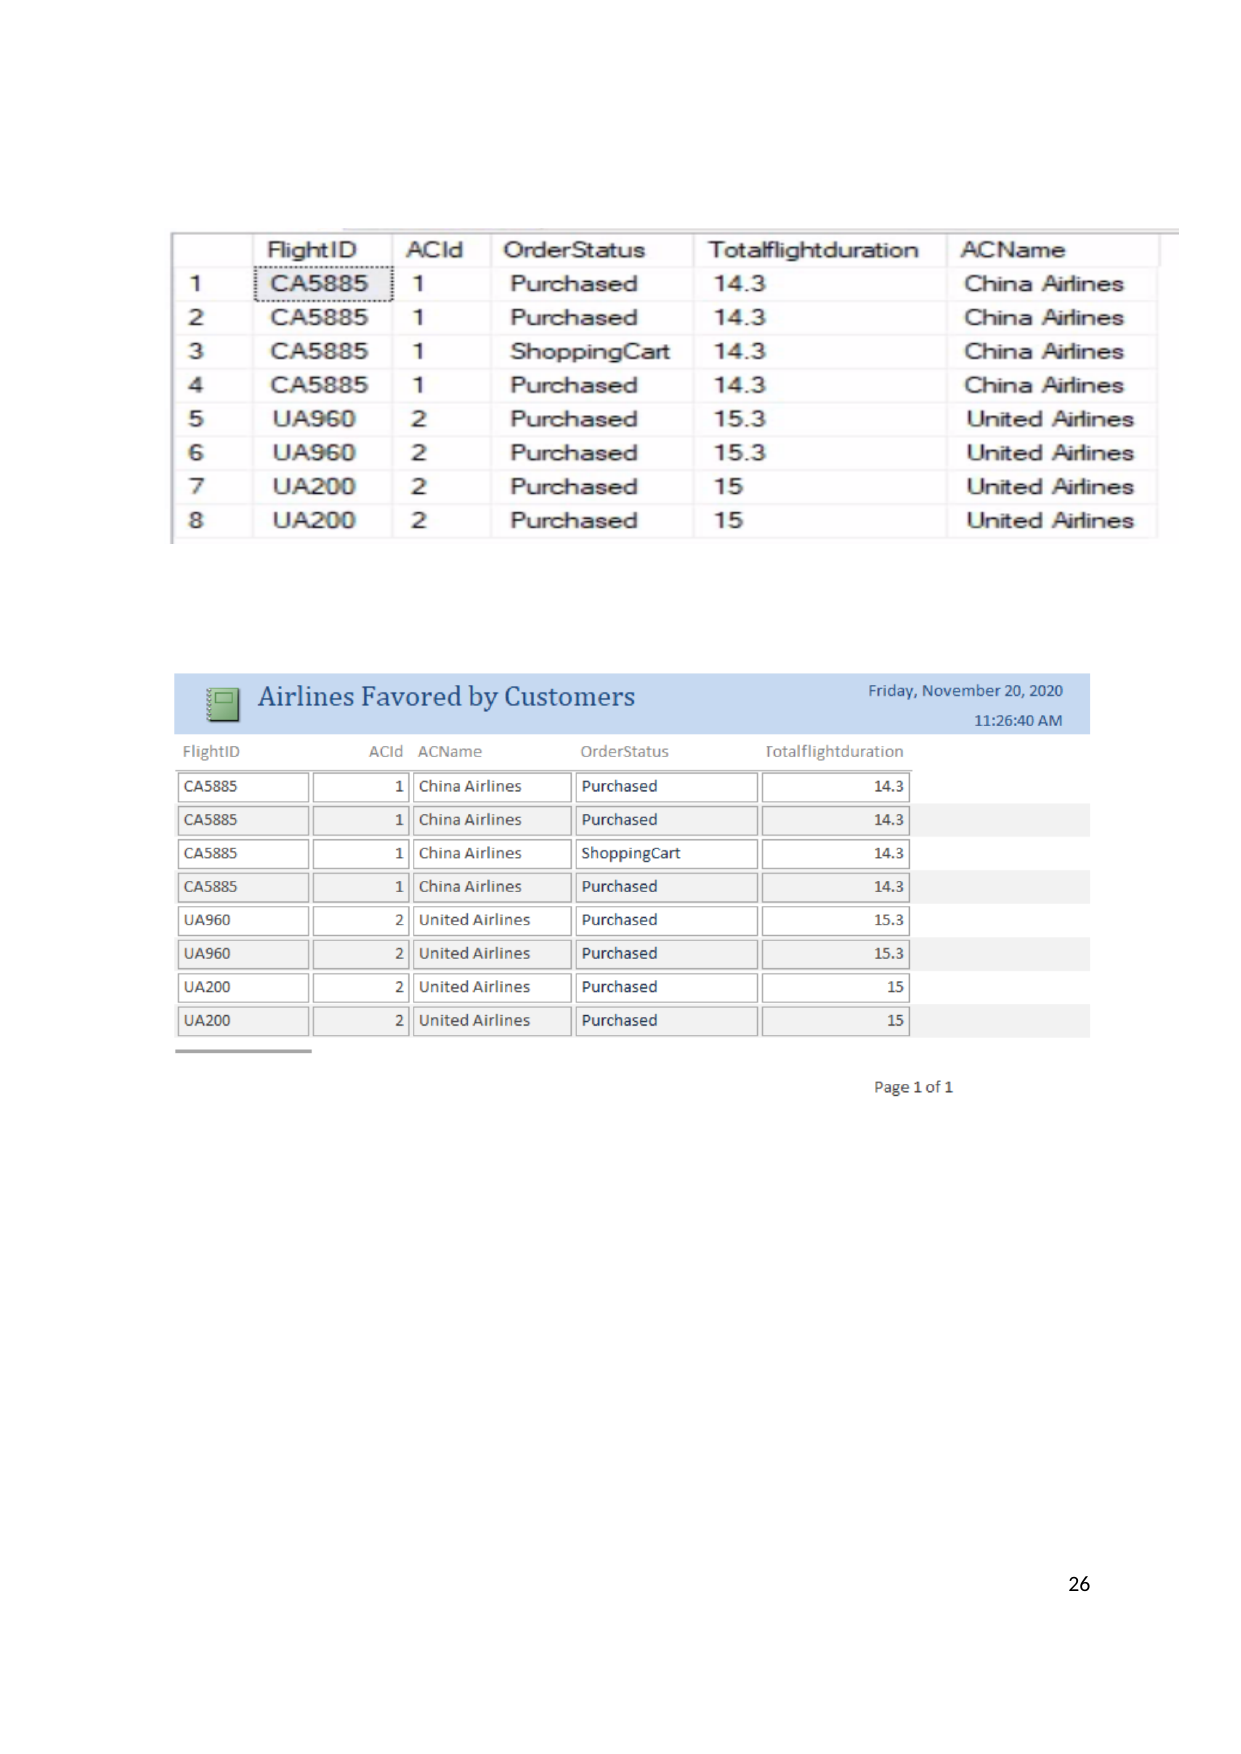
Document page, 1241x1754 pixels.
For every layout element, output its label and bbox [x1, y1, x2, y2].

picture [164, 228, 1180, 544]
picture [150, 667, 1091, 1100]
